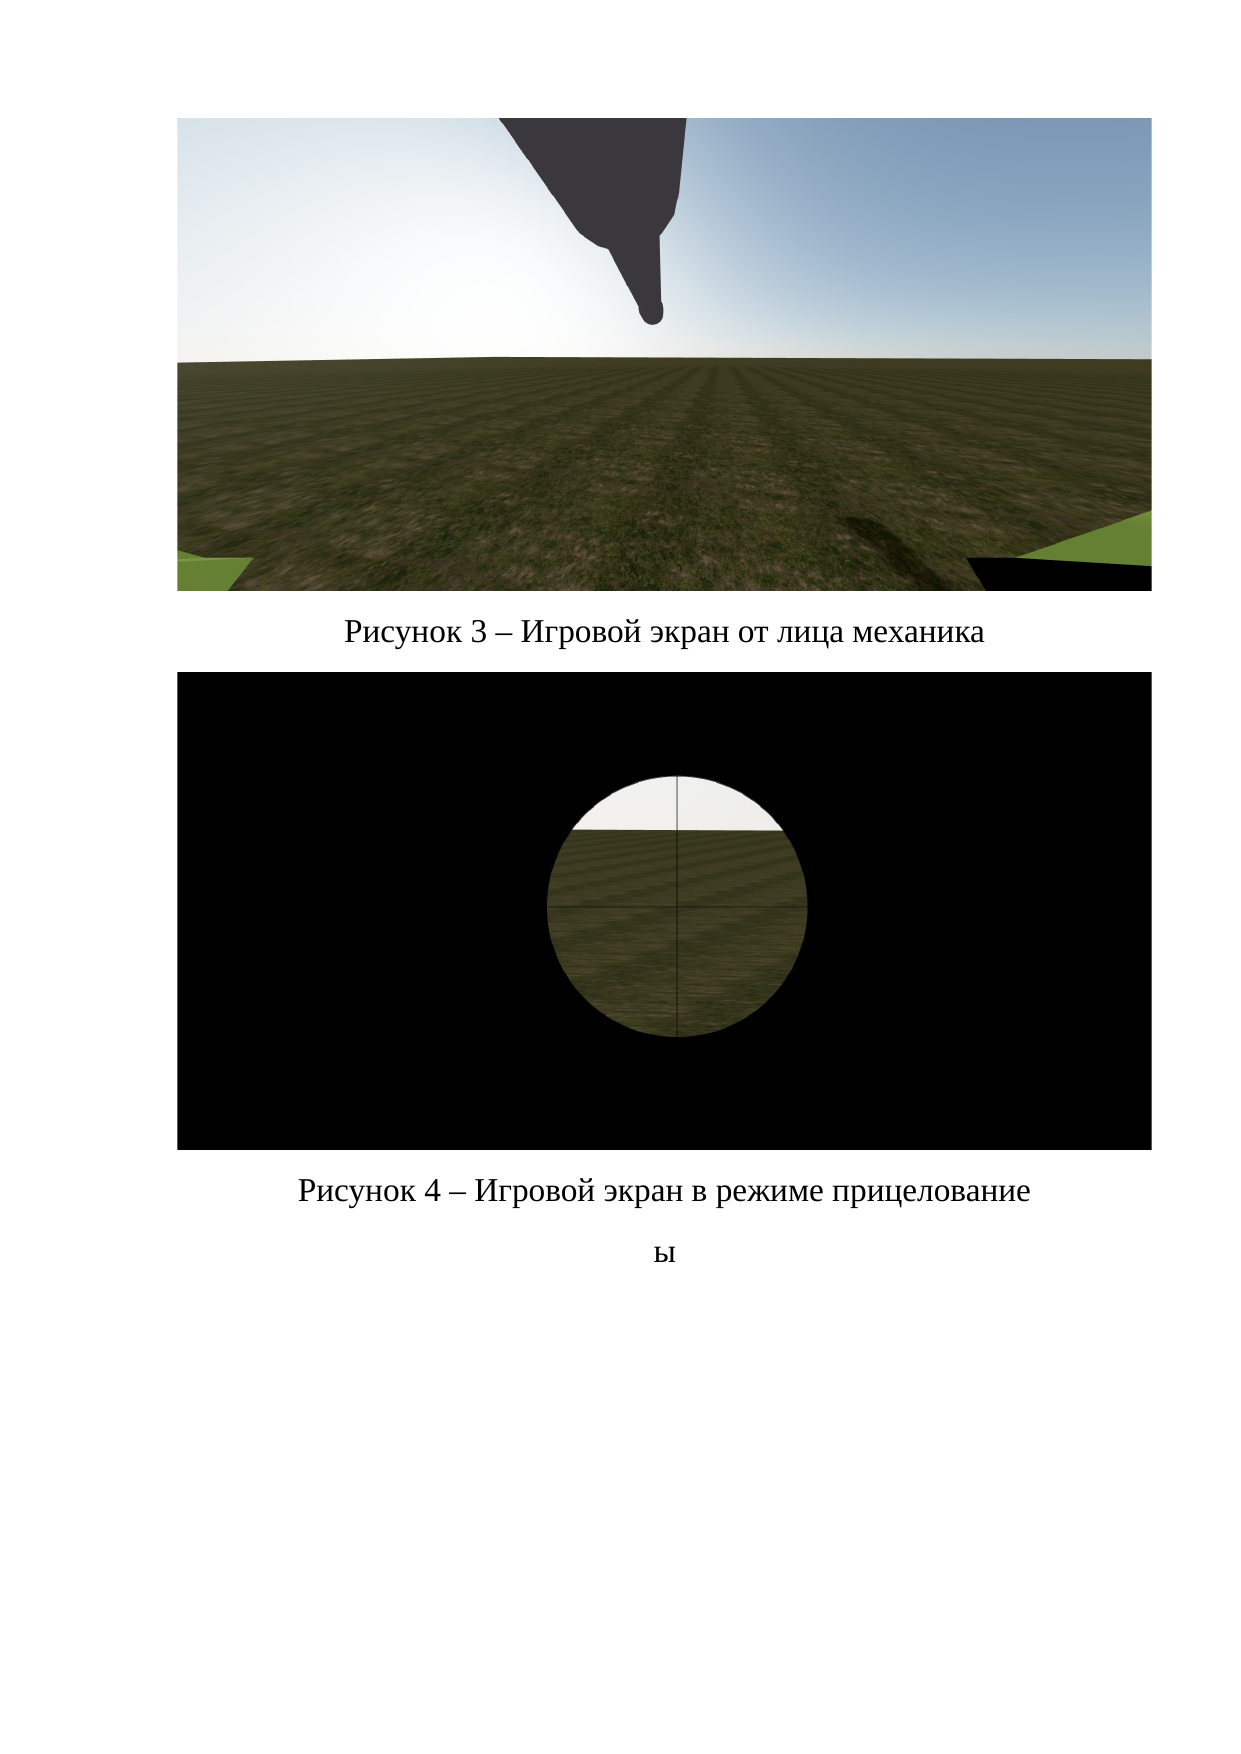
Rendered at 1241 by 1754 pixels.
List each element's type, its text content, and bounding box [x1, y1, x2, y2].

picture [177, 118, 1152, 591]
picture [177, 672, 1152, 1150]
text Рисунок 4 – Игровой экран в режиме прицелование [177, 1171, 1152, 1209]
text Рисунок 3 – Игровой экран от лица механика [177, 611, 1152, 650]
text ы [177, 1231, 1152, 1270]
